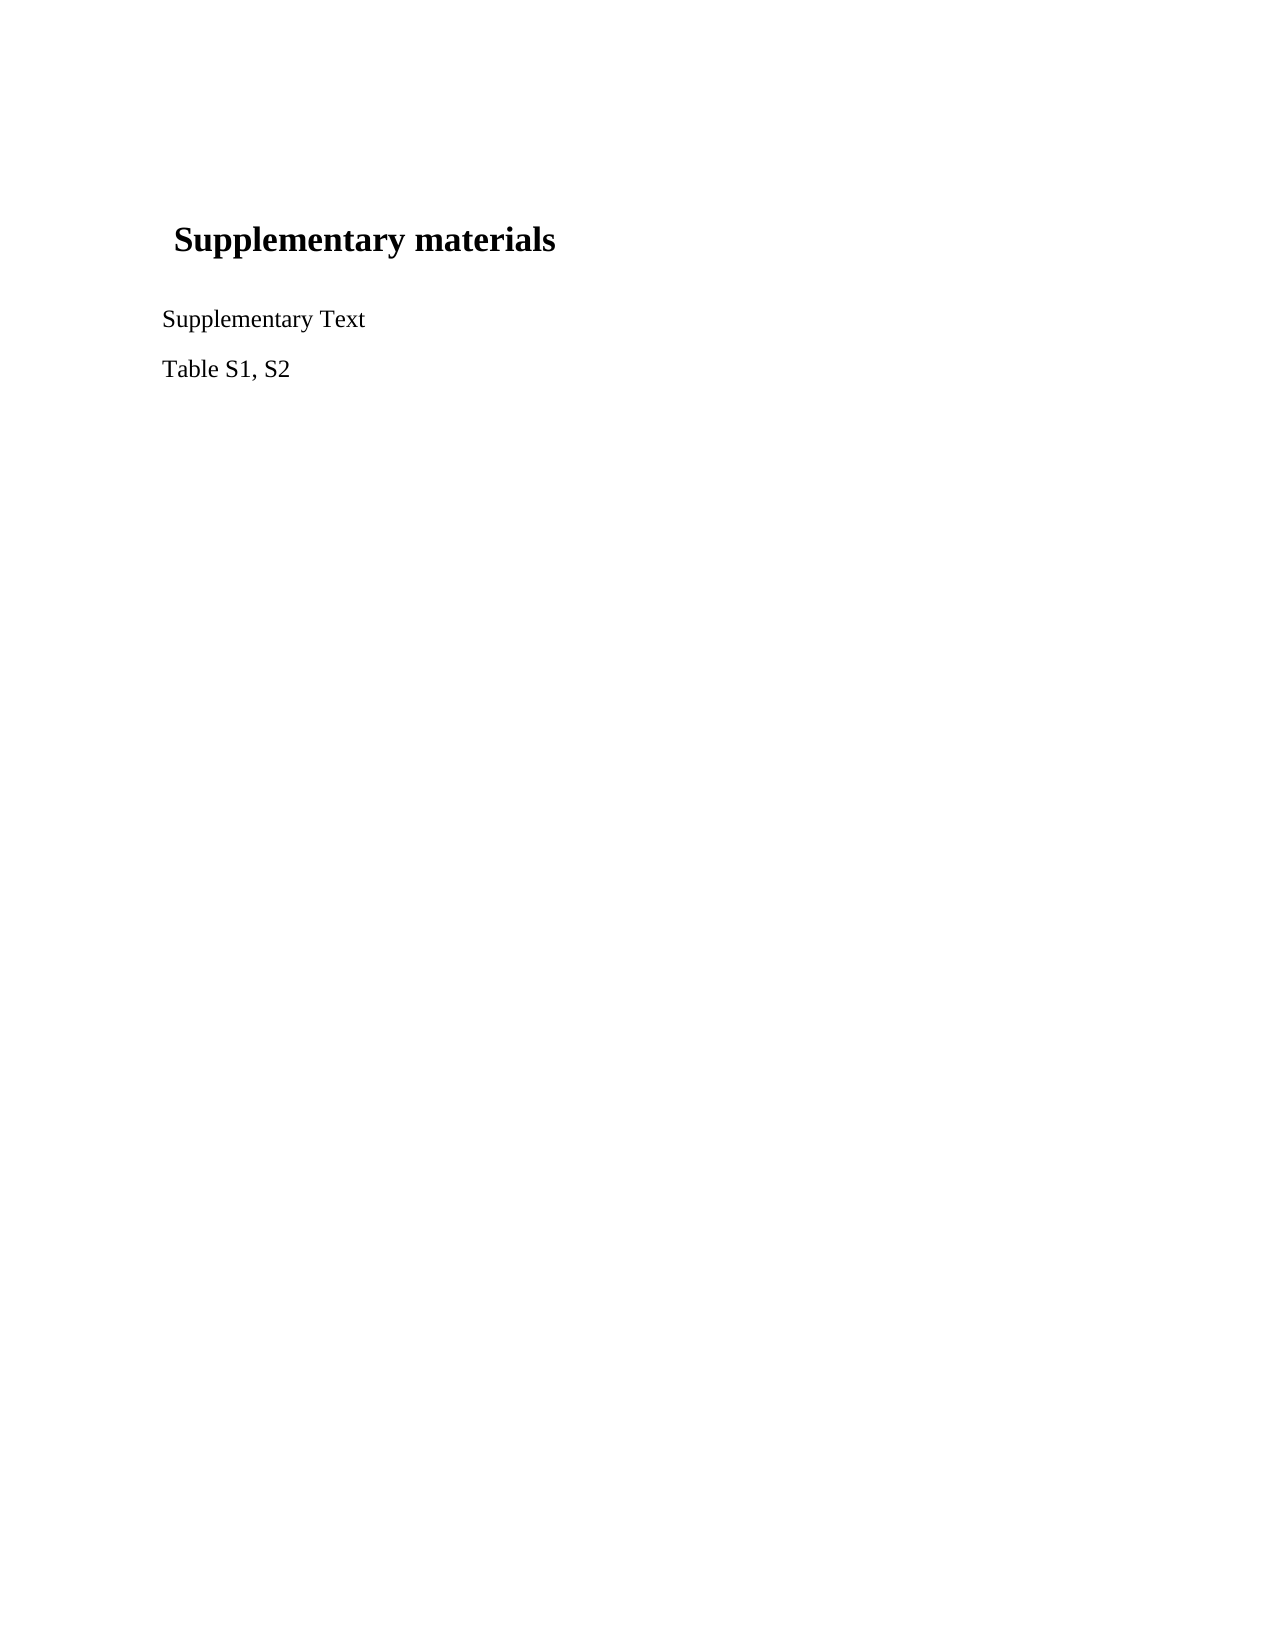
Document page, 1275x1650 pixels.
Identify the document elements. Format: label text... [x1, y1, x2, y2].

text Supplementary Text Table S1, S2 [162, 304, 420, 383]
subtitle Supplementary materials [162, 219, 1202, 259]
